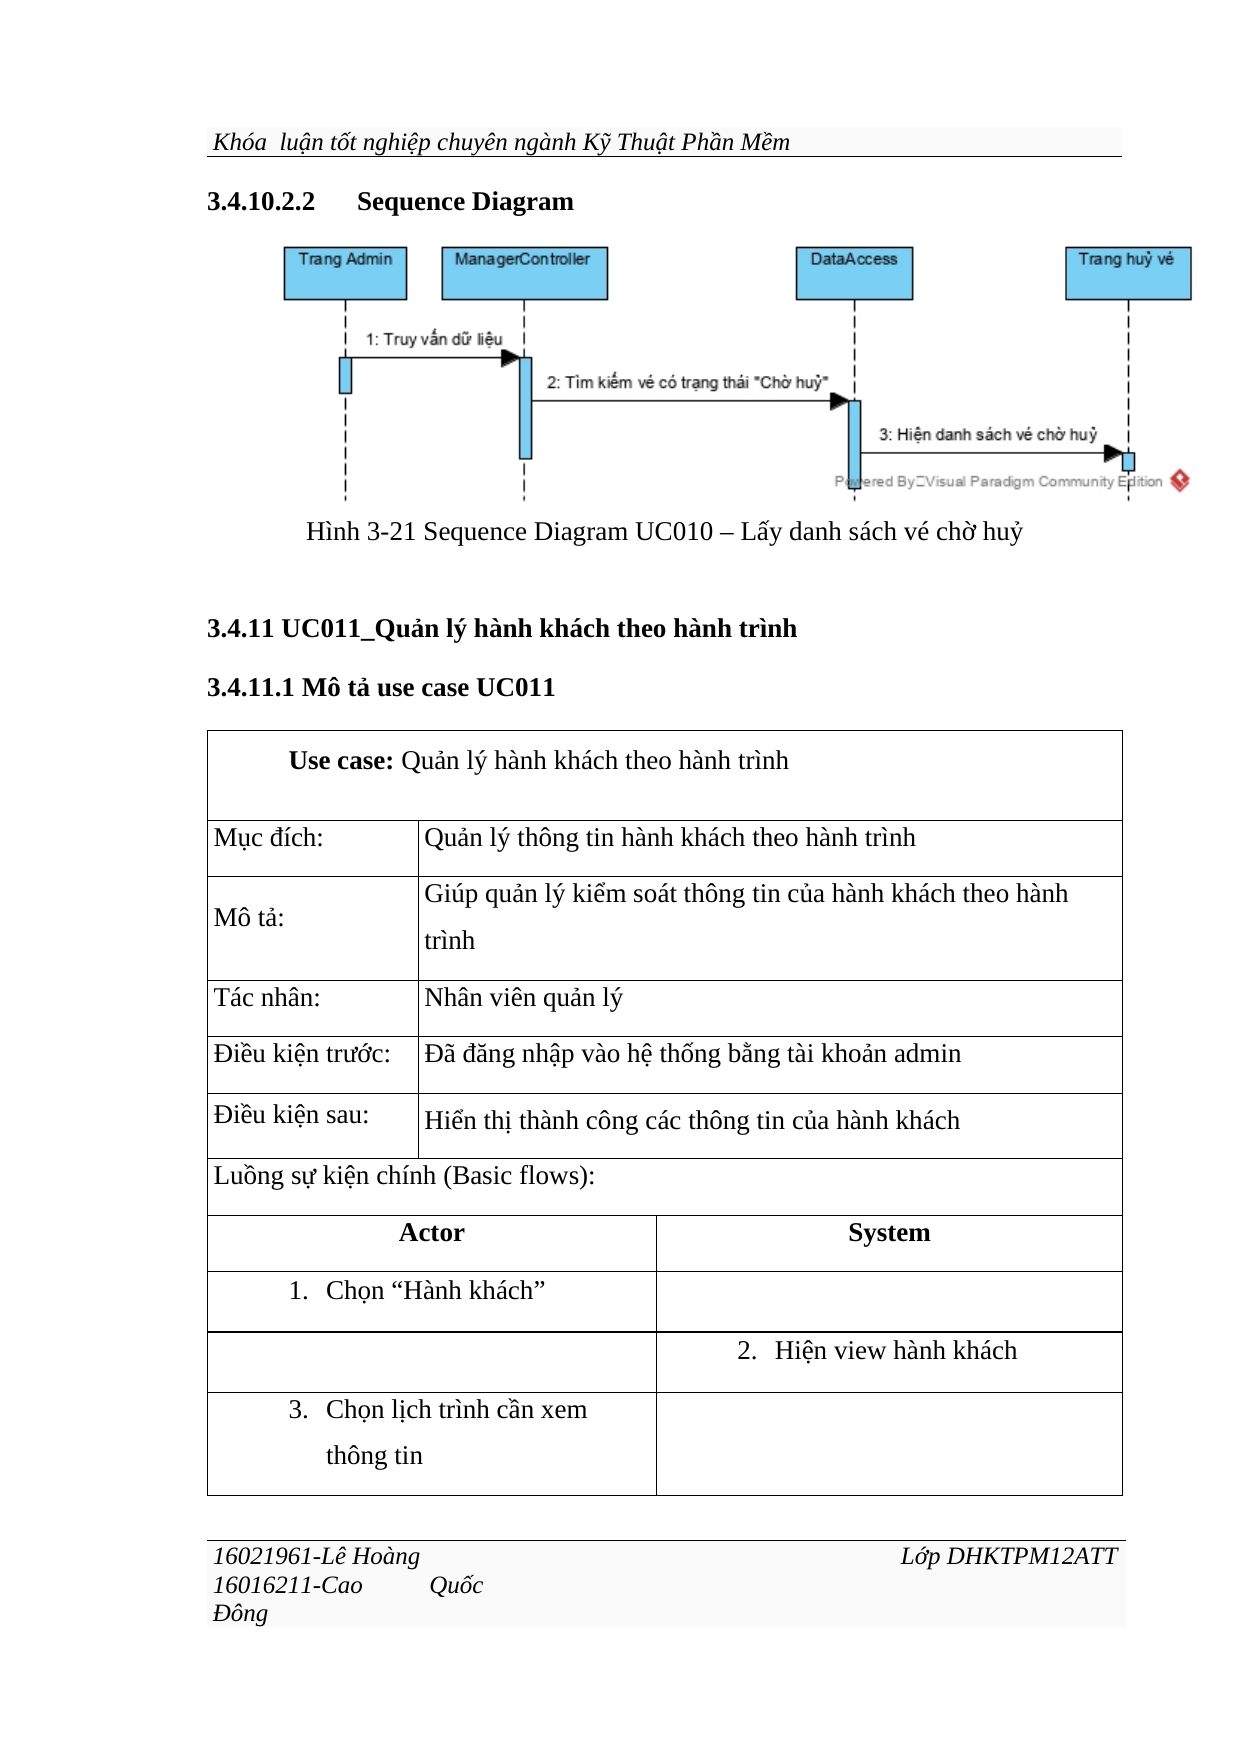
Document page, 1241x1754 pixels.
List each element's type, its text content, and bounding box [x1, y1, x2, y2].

table_cell Điều kiện trước: [208, 1037, 418, 1093]
table_cell Actor [208, 1216, 656, 1271]
table_cell Điều kiện sau: [208, 1094, 418, 1158]
subtitle Sequence Diagram [207, 185, 1122, 216]
table_cell Hiện view hành khách [657, 1333, 1122, 1392]
table_cell [657, 1393, 1122, 1495]
subtitle UC011_Quản lý hành khách theo hành trình [207, 612, 1122, 643]
table_cell Đã đăng nhập vào hệ thống bằng tài khoản admin [419, 1037, 1122, 1093]
text Hình - Sequence Diagram UC010 – Lấy danh sách vé chờ huỷ [207, 515, 1122, 546]
table_cell Chọn “Hành khách” [208, 1272, 656, 1331]
table_cell Luồng sự kiện chính (Basic flows): [208, 1159, 1122, 1214]
table_cell Tác nhân: [208, 981, 418, 1036]
table_cell Mô tả: [208, 877, 418, 979]
table_cell [657, 1272, 1122, 1331]
table_cell Giúp quản lý kiểm soát thông tin của hành khách theo hành trình [419, 877, 1122, 979]
table_cell Mục đích: [208, 821, 418, 876]
table_cell Chọn lịch trình cần xem thông tin [208, 1393, 656, 1495]
table_cell Quản lý thông tin hành khách theo hành trình [419, 821, 1122, 876]
table_cell System [657, 1216, 1122, 1271]
table_cell Nhân viên quản lý [419, 981, 1122, 1036]
picture [281, 244, 1198, 506]
table_cell Hiển thị thành công các thông tin của hành khách [419, 1094, 1122, 1158]
table_cell [208, 1333, 656, 1392]
subtitle Mô tả use case UC011 [207, 671, 1122, 702]
table_header Use case: Quản lý hành khách theo hành trình [208, 731, 1122, 819]
